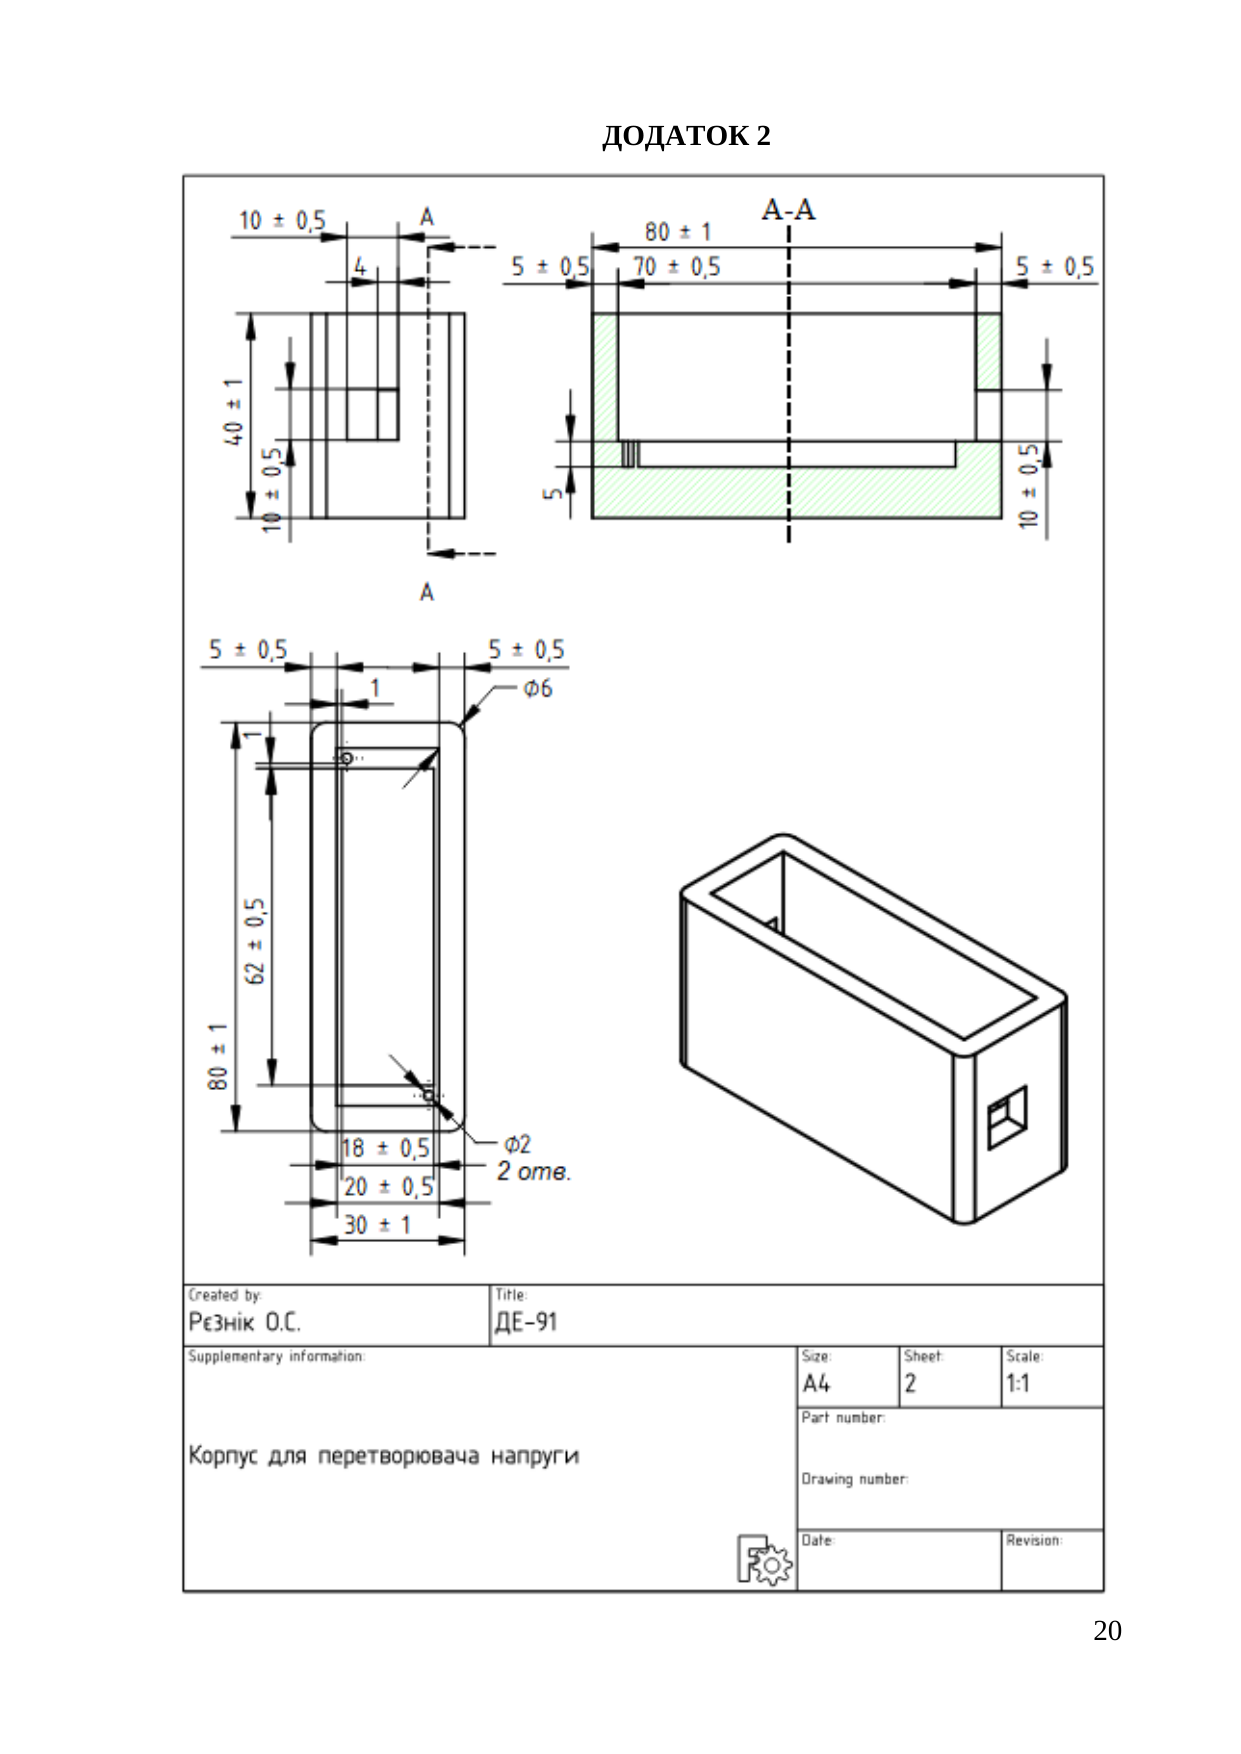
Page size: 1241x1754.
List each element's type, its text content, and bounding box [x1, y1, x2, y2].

text ДОДАТОК 2 [177, 118, 1122, 152]
picture [177, 168, 1110, 1600]
